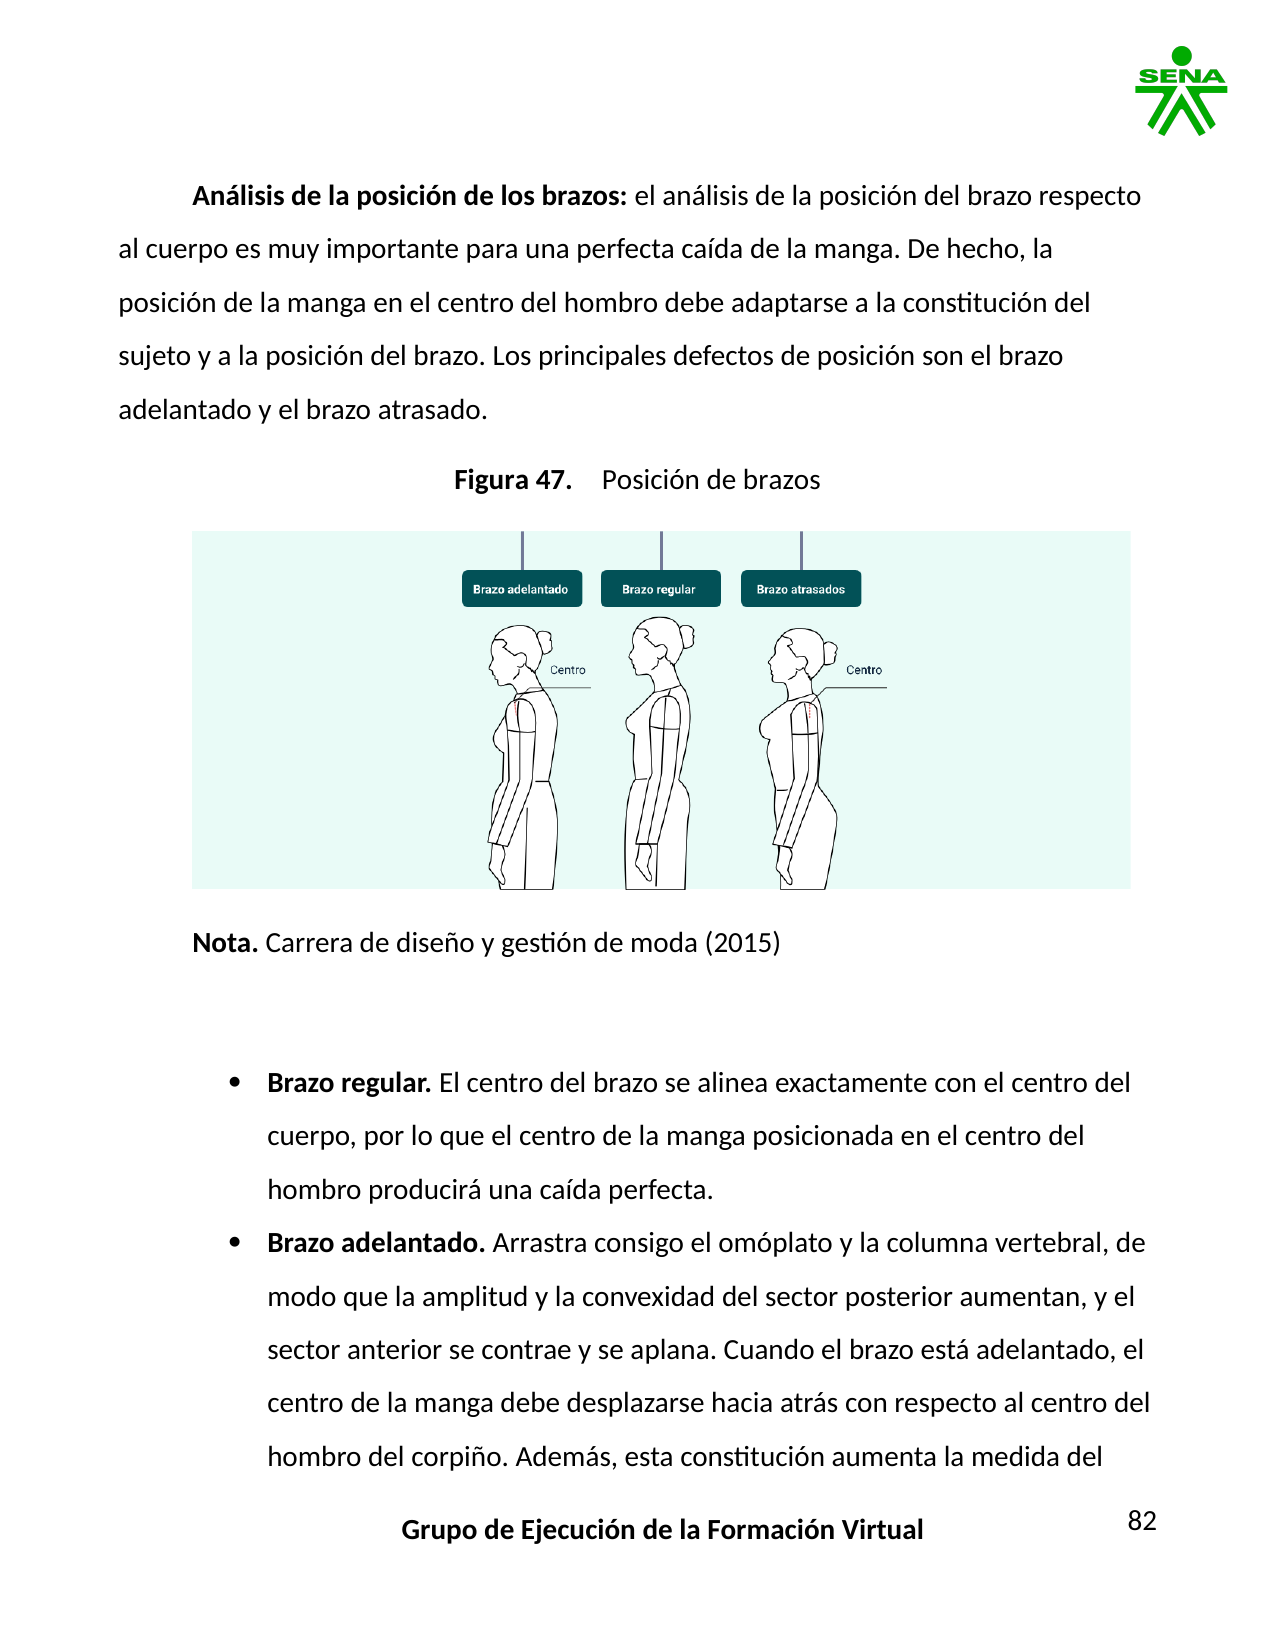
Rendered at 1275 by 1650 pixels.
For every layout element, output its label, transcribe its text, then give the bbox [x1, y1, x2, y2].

text Posición de brazos [118, 461, 1157, 497]
text Análisis de la posición de los brazos: el análisis de la posición del brazo respecto al cuerpo es muy importante para una perfecta caída de la manga. De hecho, la posición de la manga en el centro del hombro debe adaptarse a la constitución del sujeto y a la posición del brazo. Los principales defectos de posición son el brazo adelantado y el brazo atrasado. [118, 177, 1157, 427]
text Nota. Carrera de diseño y gestión de moda (2015) [118, 924, 1157, 959]
picture [1135, 46, 1228, 136]
picture [192, 531, 1131, 890]
list Brazo regular. El centro del brazo se alinea exactamente con el centro del cuerpo, por lo que el centro de la manga posicionada en el centro del hombro producirá una caída perfecta. [229, 1064, 1157, 1206]
